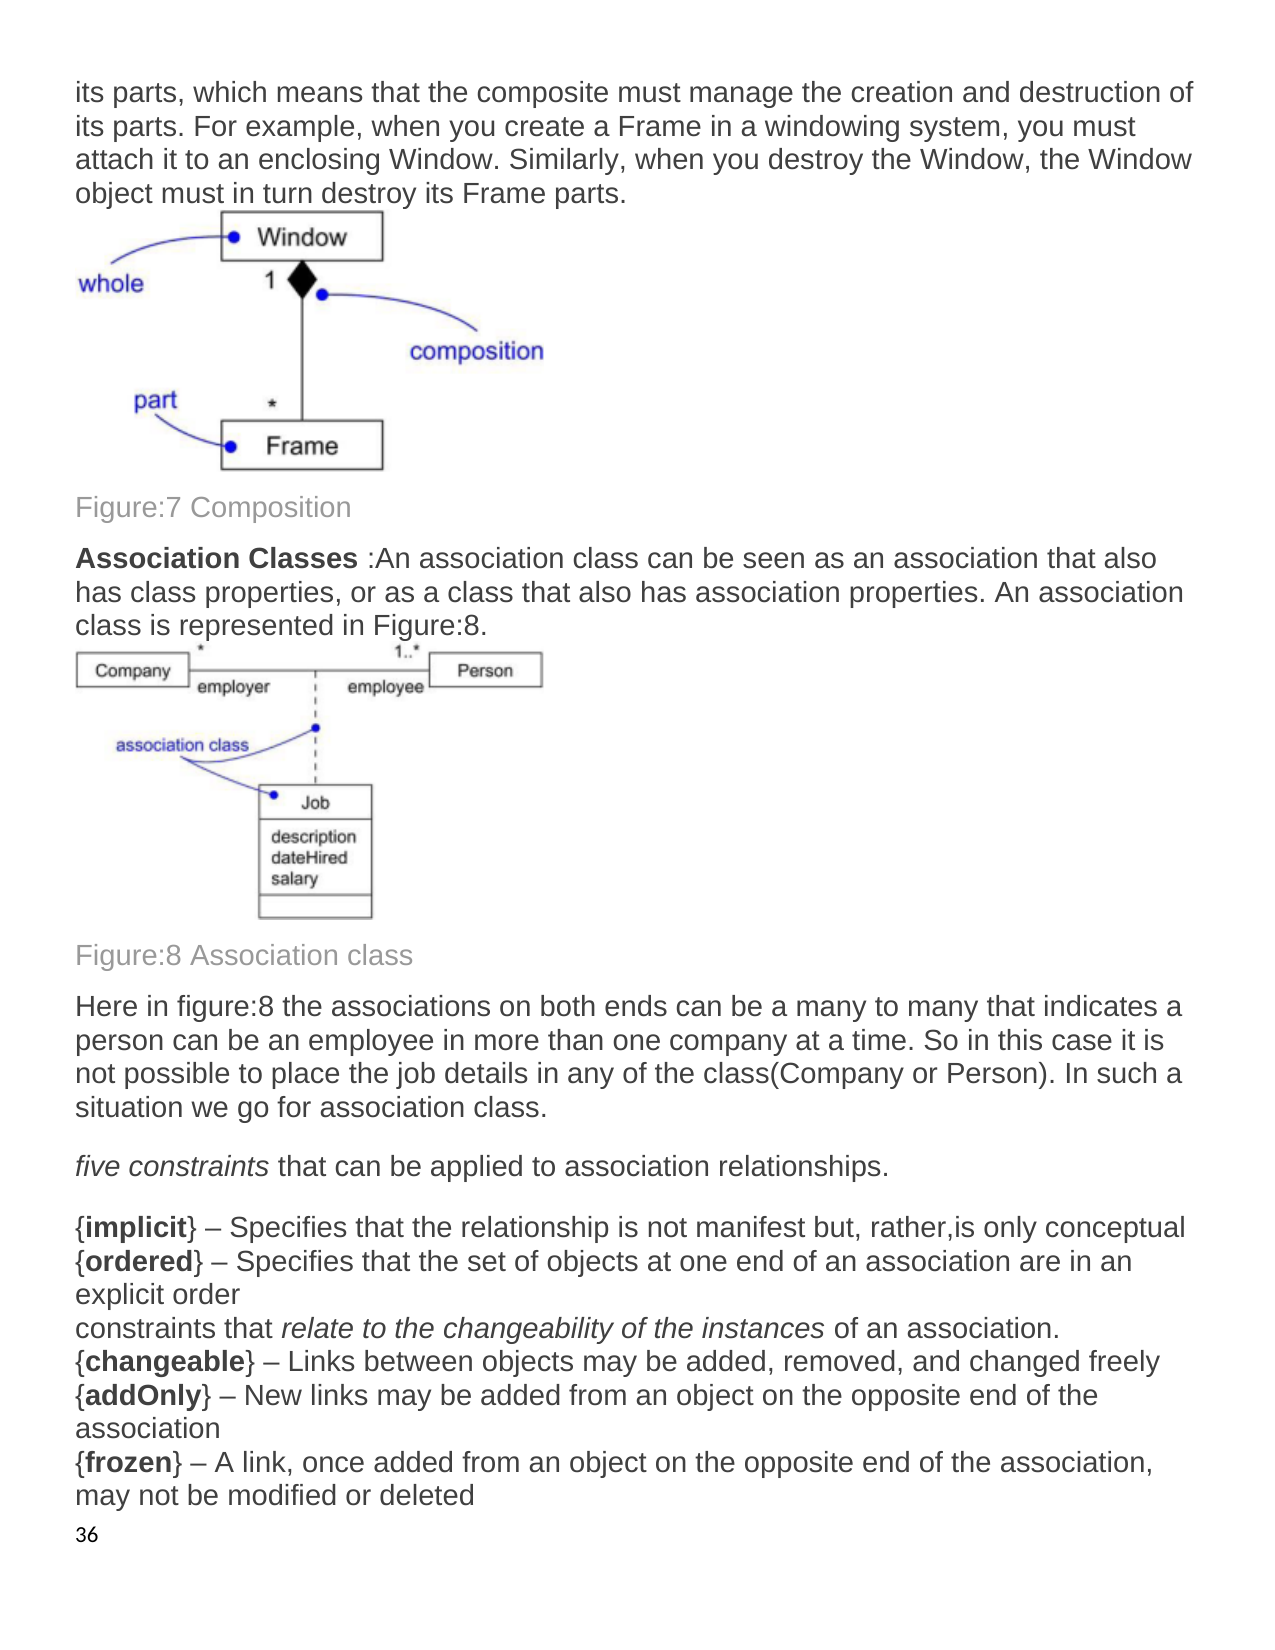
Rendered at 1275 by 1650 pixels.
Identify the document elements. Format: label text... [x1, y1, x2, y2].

text five constraints that can be applied to association relationships. [75, 1148, 1200, 1210]
picture [75, 641, 544, 920]
text {implicit} – Specifies that the relationship is not manifest but, rather,is only conceptual {ordered} – Specifies that the set of objects at one end of an association are in an explicit order [75, 1210, 1200, 1311]
picture [75, 209, 544, 472]
text Association Classes :An association class can be seen as an association that also has class properties, or as a class that also has association properties. An association class is represented in Figure:8. [75, 541, 1200, 642]
text Figure:8 Association class [75, 938, 1200, 972]
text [75, 75, 1200, 209]
text Here in figure:8 the associations on both ends can be a many to many that indicates a person can be an employee in more than one company at a time. So in this case it is not possible to place the job details in any of the class(Company or Person). In such a situation we go for association class. [75, 989, 1200, 1123]
text constraints that relate to the changeability of the instances of an association. {changeable} – Links between objects may be added, removed, and changed freely {addOnly} – New links may be added from an object on the opposite end of the association {frozen} – A link, once added from an object on the opposite end of the association, may not be modified or deleted [75, 1311, 1200, 1512]
text Figure:7 Composition [75, 490, 1200, 523]
